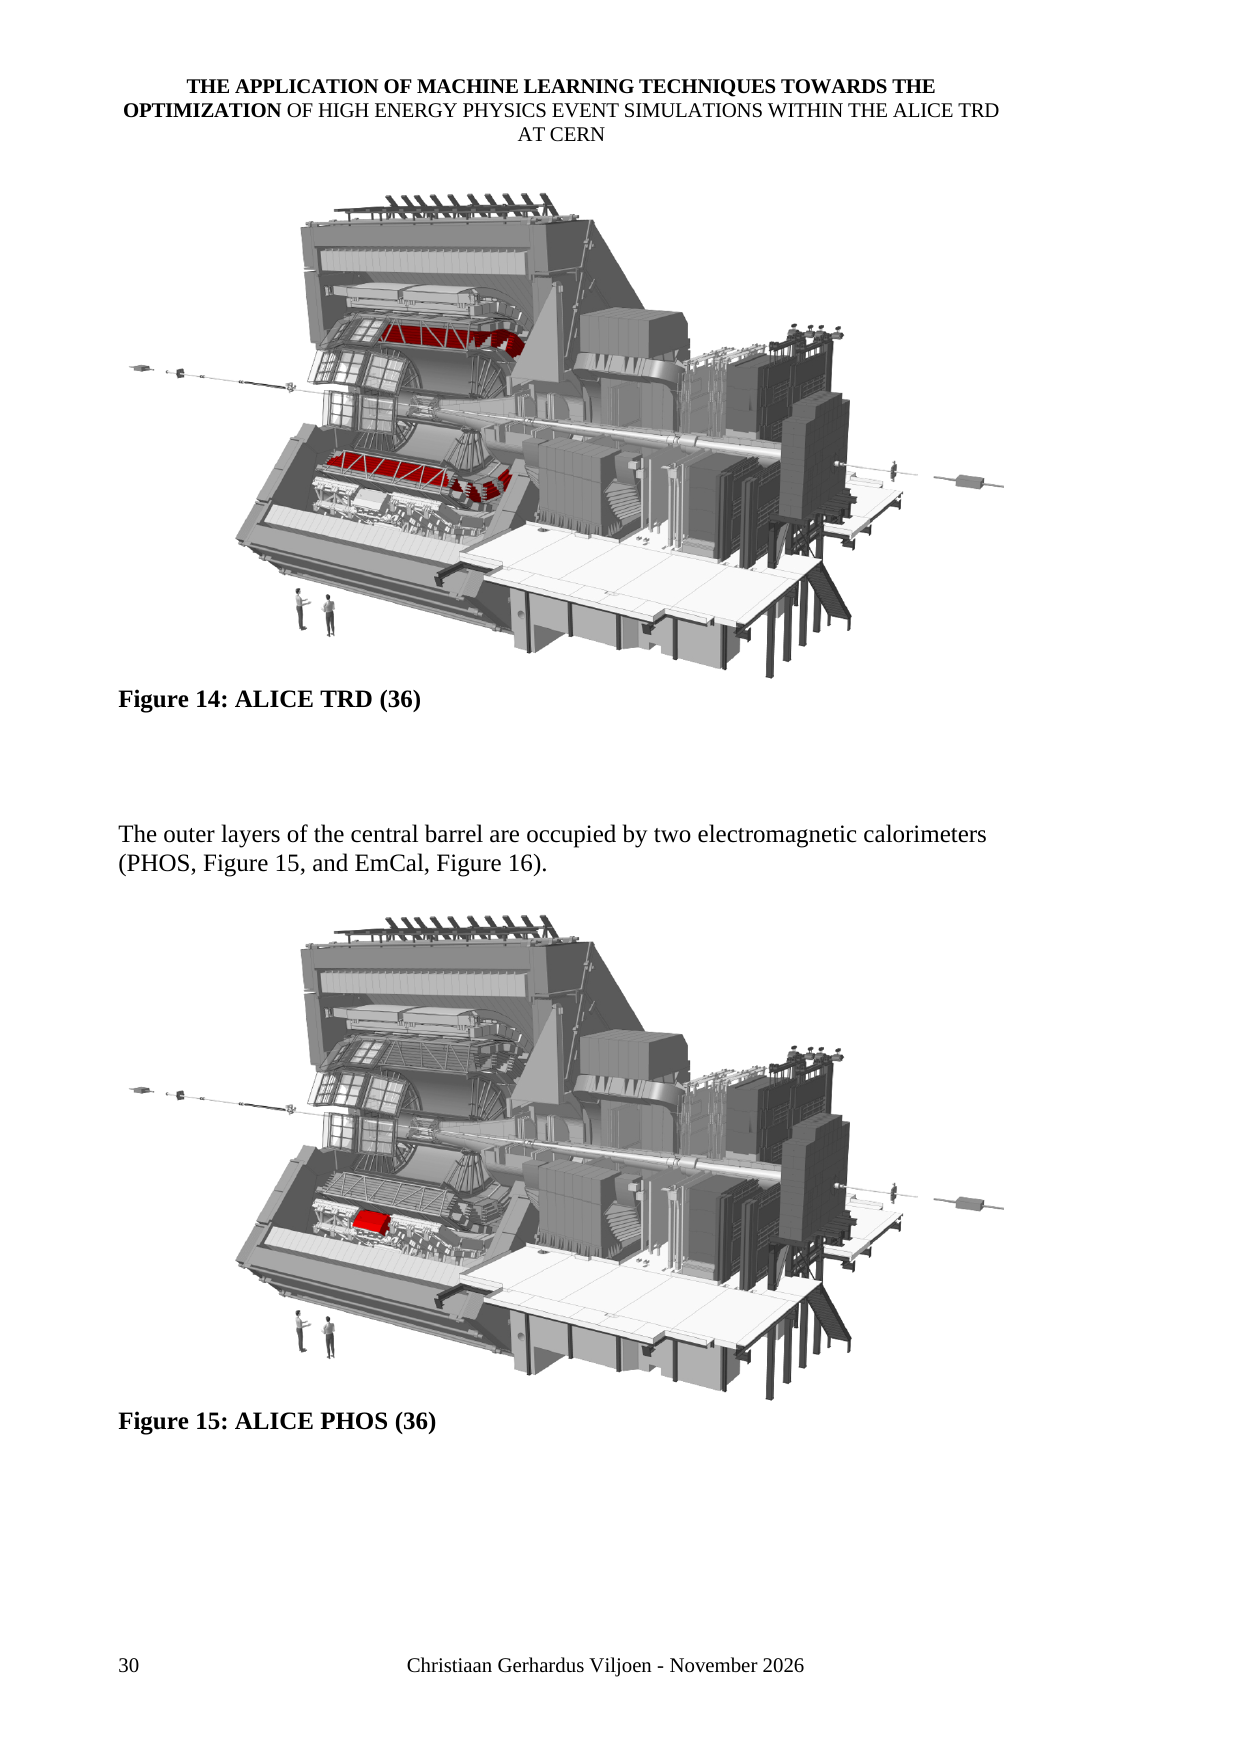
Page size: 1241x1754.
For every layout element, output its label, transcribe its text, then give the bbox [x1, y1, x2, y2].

text Figure 14: ALICE TRD [118, 684, 1004, 712]
picture [118, 183, 1004, 684]
text The outer layers of the central barrel are occupied by two electromagnetic calorimeters (PHOS, Figure 15, and EmCal, Figure 16). [118, 819, 1004, 877]
text Figure 15: ALICE PHOS [118, 1406, 1004, 1434]
picture [118, 905, 1004, 1406]
